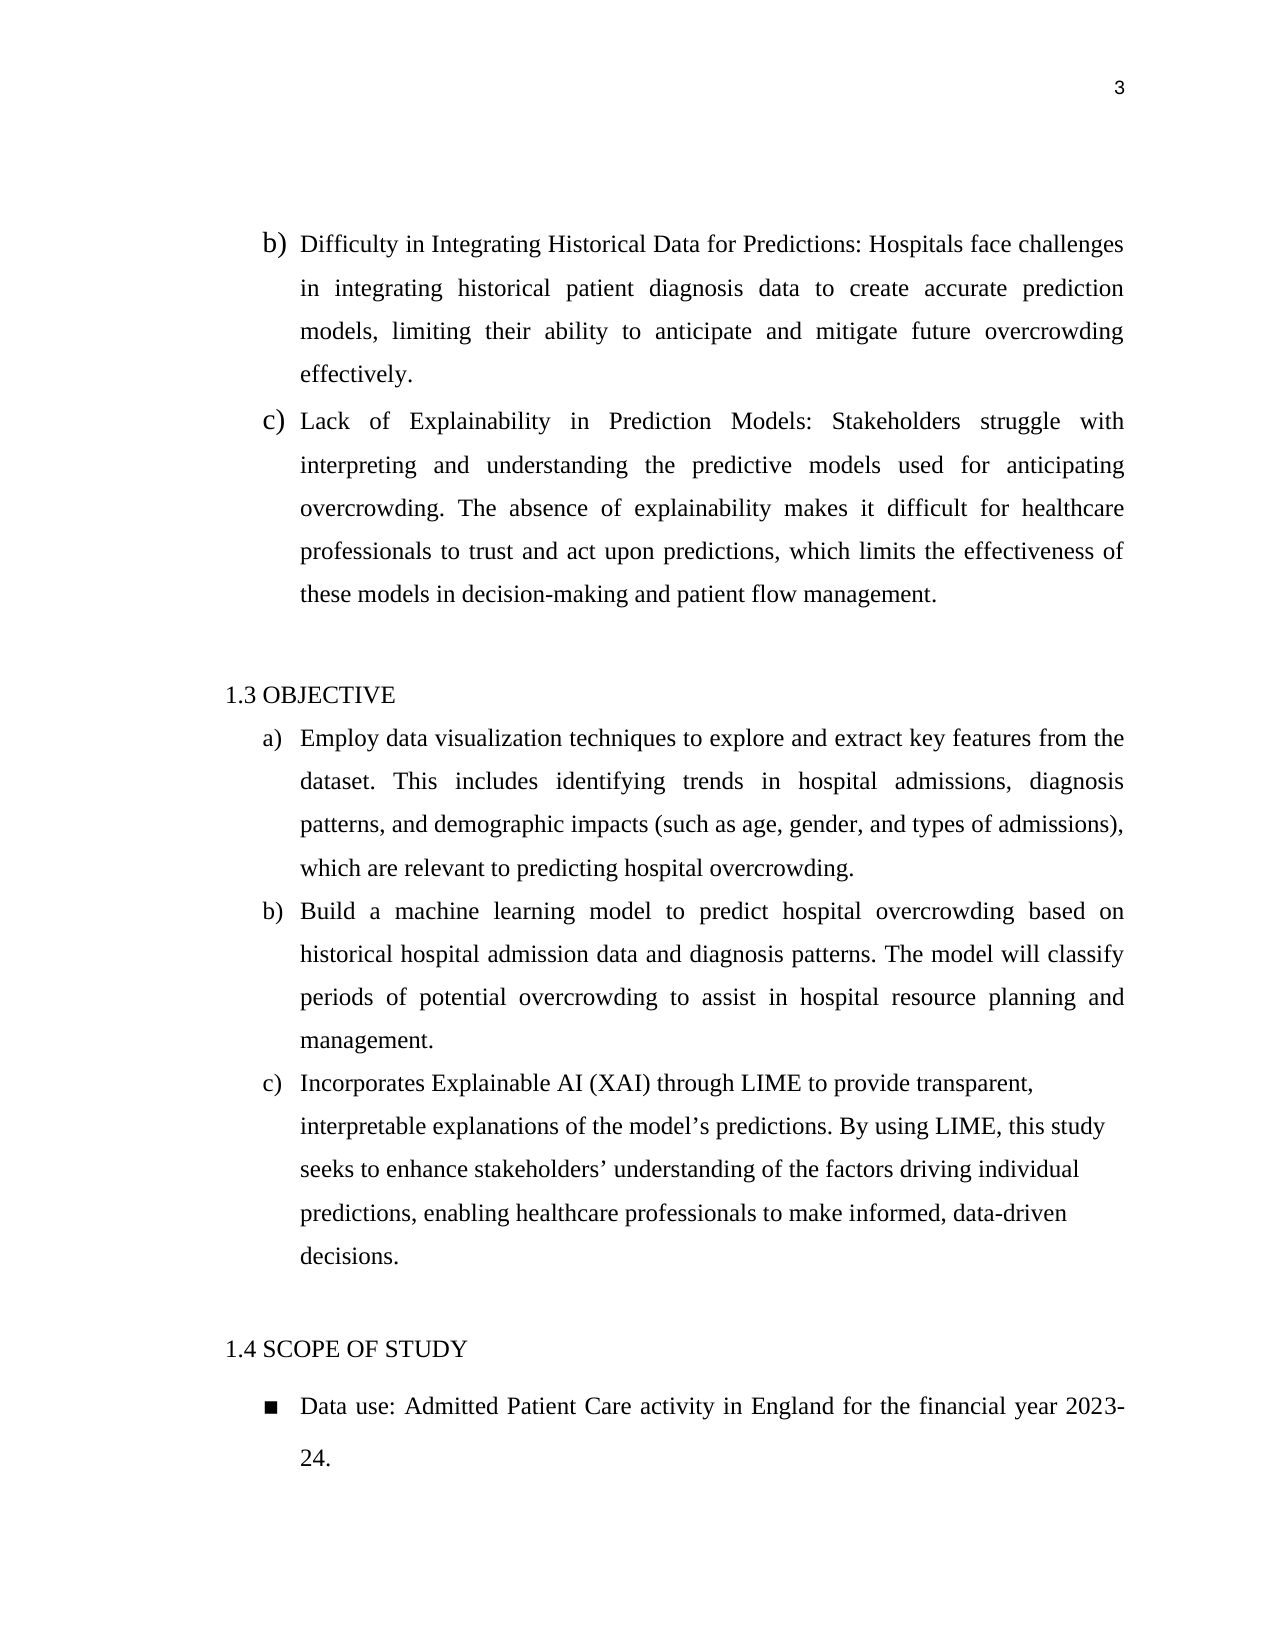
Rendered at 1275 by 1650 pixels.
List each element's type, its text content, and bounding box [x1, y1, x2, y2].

list Difficulty in Integrating Historical Data for Predictions: Hospitals face challenges in integrating historical patient diagnosis data to create accurate prediction models, limiting their ability to anticipate and mitigate future overcrowding effectively. [262, 225, 1125, 388]
list Data use: Admitted Patient Care activity in England for the financial year 2023-24. [262, 1377, 1125, 1472]
list Incorporates Explainable AI (XAI) through LIME to provide transparent, interpretable explanations of the model’s predictions. By using LIME, this study seeks to enhance stakeholders’ understanding of the factors driving individual predictions, enabling healthcare professionals to make informed, data-driven decisions. [262, 1068, 1125, 1269]
list OBJECTIVE [225, 680, 1125, 709]
list Employ data visualization techniques to explore and extract key features from the dataset. This includes identifying trends in hospital admissions, diagnosis patterns, and demographic impacts (such as age, gender, and types of admissions), which are relevant to predicting hospital overcrowding. [262, 723, 1125, 881]
list Lack of Explainability in Prediction Models: Stakeholders struggle with interpreting and understanding the predictive models used for anticipating overcrowding. The absence of explainability makes it difficult for healthcare professionals to trust and act upon predictions, which limits the effectiveness of these models in decision-making and patient flow management. [262, 402, 1125, 608]
list SCOPE OF STUDY [225, 1334, 1125, 1363]
list Build a machine learning model to predict hospital overcrowding based on historical hospital admission data and diagnosis patterns. The model will classify periods of potential overcrowding to assist in hospital resource planning and management. [262, 896, 1125, 1054]
